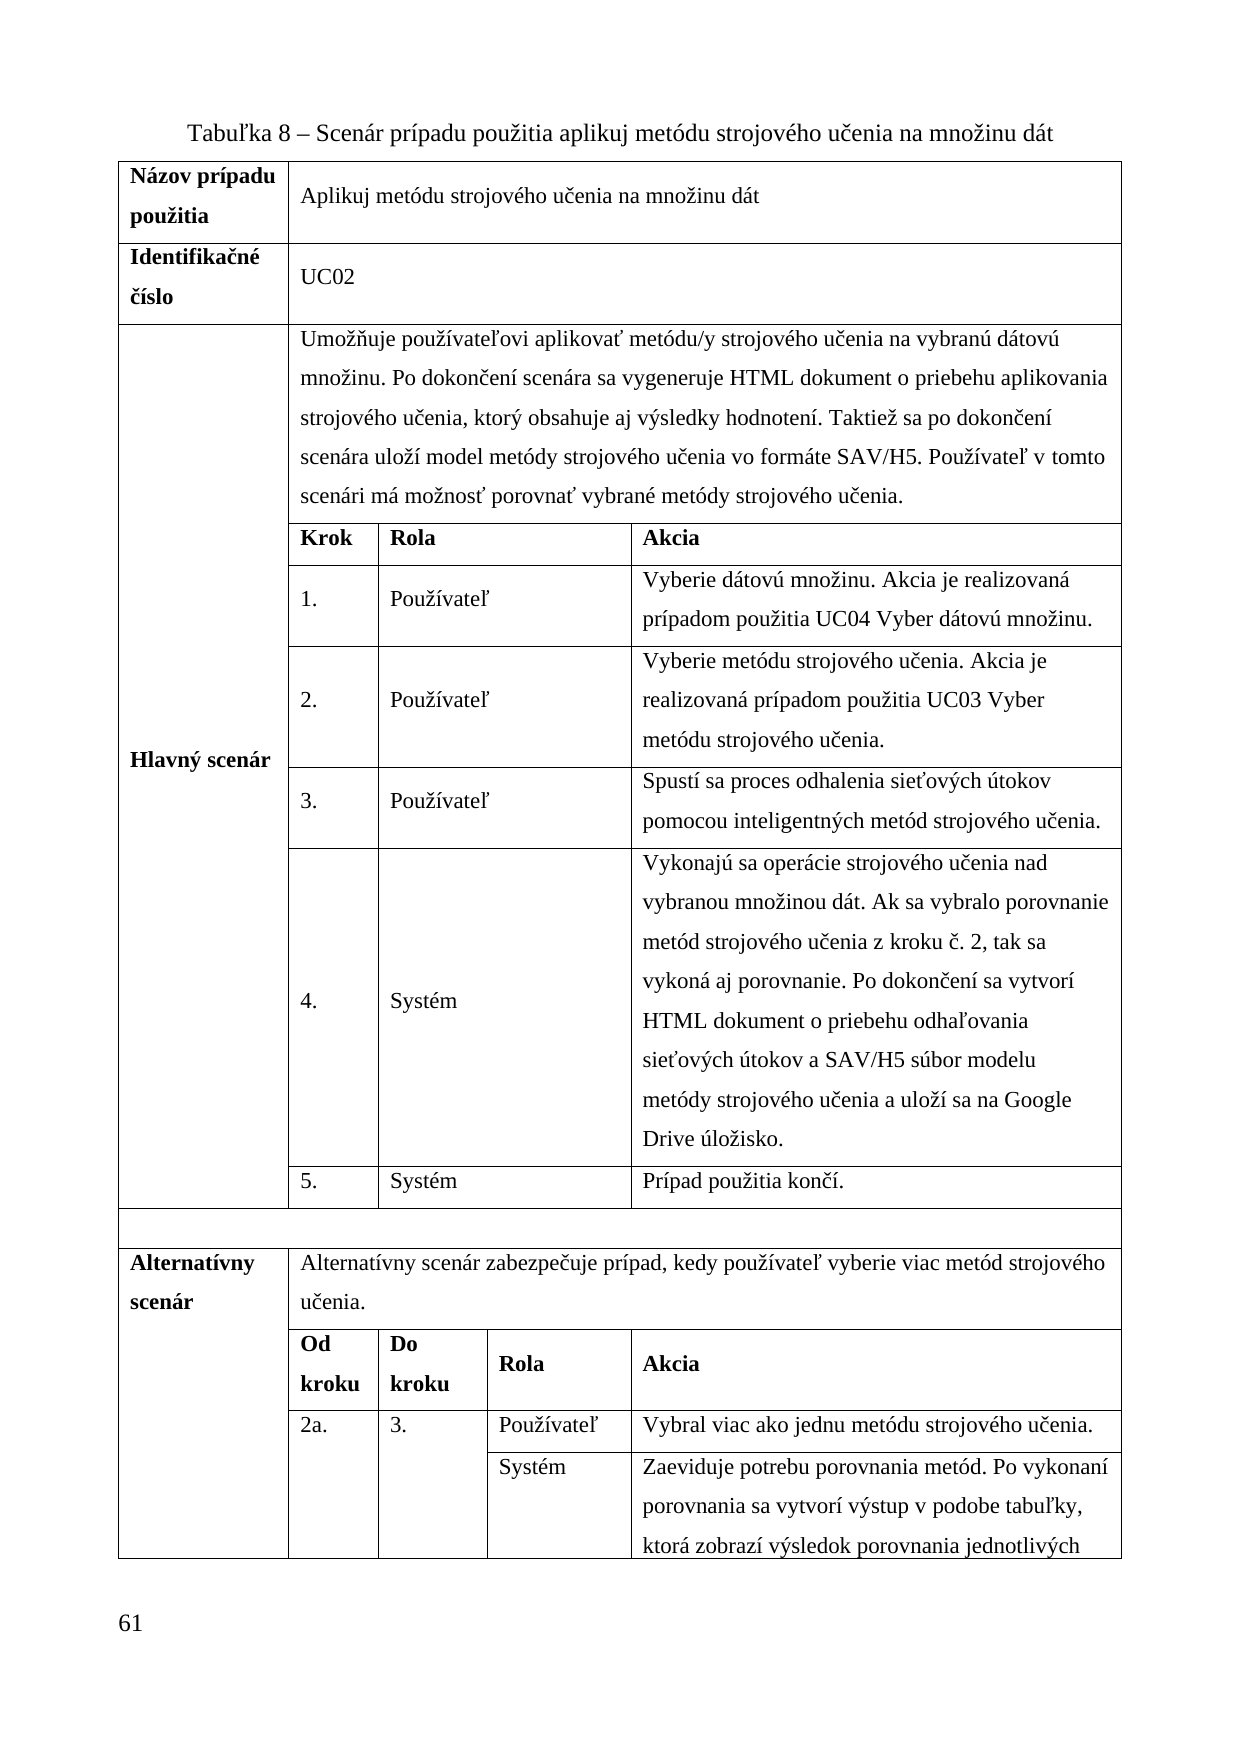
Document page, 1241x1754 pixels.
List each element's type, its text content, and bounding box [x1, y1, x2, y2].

table_cell Používateľ [379, 768, 631, 848]
table_cell 4. [289, 849, 378, 1166]
table_cell 2a. [289, 1411, 378, 1558]
table_cell Akcia [632, 524, 1121, 565]
table_cell 3. [379, 1411, 487, 1558]
table_cell Rola [488, 1330, 631, 1410]
table_header Názov prípadu použitia [119, 162, 288, 242]
table_cell Od kroku [289, 1330, 378, 1410]
table_cell Rola [379, 524, 631, 565]
table_cell Identifikačné číslo [119, 244, 288, 323]
table_cell Prípad použitia končí. [632, 1167, 1121, 1207]
table_cell 5. [289, 1167, 378, 1207]
table_cell Do kroku [379, 1330, 487, 1410]
table_cell Alternatívny scenár [119, 1249, 288, 1558]
table_cell UC02 [289, 244, 1121, 323]
table_header Aplikuj metódu strojového učenia na množinu dát [289, 162, 1121, 242]
table_cell Umožňuje používateľovi aplikovať metódu/y strojového učenia na vybranú dátovú množinu. Po dokončení scenára sa vygeneruje HTML dokument o priebehu aplikovania strojového učenia, ktorý obsahuje aj výsledky hodnotení. Taktiež sa po dokončení scenára uloží model metódy strojového učenia vo formáte SAV/H5. Používateľ v tomto scenári má možnosť porovnať vybrané metódy strojového učenia. [289, 325, 1121, 523]
table_cell 1. [289, 566, 378, 646]
table_cell Krok [289, 524, 378, 565]
text Tabuľka 8 – Scenár prípadu použitia aplikuj metódu strojového učenia na množinu dát [118, 118, 1122, 147]
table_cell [632, 1453, 1121, 1558]
table_cell Akcia [632, 1330, 1121, 1410]
table_cell Systém [488, 1453, 631, 1558]
table_cell Používateľ [379, 647, 631, 767]
table_cell Hlavný scenár [119, 325, 288, 1207]
table_cell Používateľ [488, 1411, 631, 1452]
table_cell Vykonajú sa operácie strojového učenia nad vybranou množinou dát. Ak sa vybralo porovnanie metód strojového učenia z kroku č. 2, tak sa vykoná aj porovnanie. Po dokončení sa vytvorí HTML dokument o priebehu odhaľovania sieťových útokov a SAV/H5 súbor modelu metódy strojového učenia a uloží sa na Google Drive úložisko. [632, 849, 1121, 1166]
table_cell Používateľ [379, 566, 631, 646]
table_cell 3. [289, 768, 378, 848]
table_cell 2. [289, 647, 378, 767]
table_cell Spustí sa proces odhalenia sieťových útokov pomocou inteligentných metód strojového učenia. [632, 768, 1121, 848]
table_cell Vybral viac ako jednu metódu strojového učenia. [632, 1411, 1121, 1452]
table_cell [119, 1209, 1121, 1248]
table_cell Alternatívny scenár zabezpečuje prípad, kedy používateľ vyberie viac metód strojového učenia. [289, 1249, 1121, 1329]
table_cell Vyberie dátovú množinu. Akcia je realizovaná prípadom použitia UC04 Vyber dátovú množinu. [632, 566, 1121, 646]
table_cell Systém [379, 849, 631, 1166]
table_cell Systém [379, 1167, 631, 1207]
table_cell Vyberie metódu strojového učenia. Akcia je realizovaná prípadom použitia UC03 Vyber metódu strojového učenia. [632, 647, 1121, 767]
